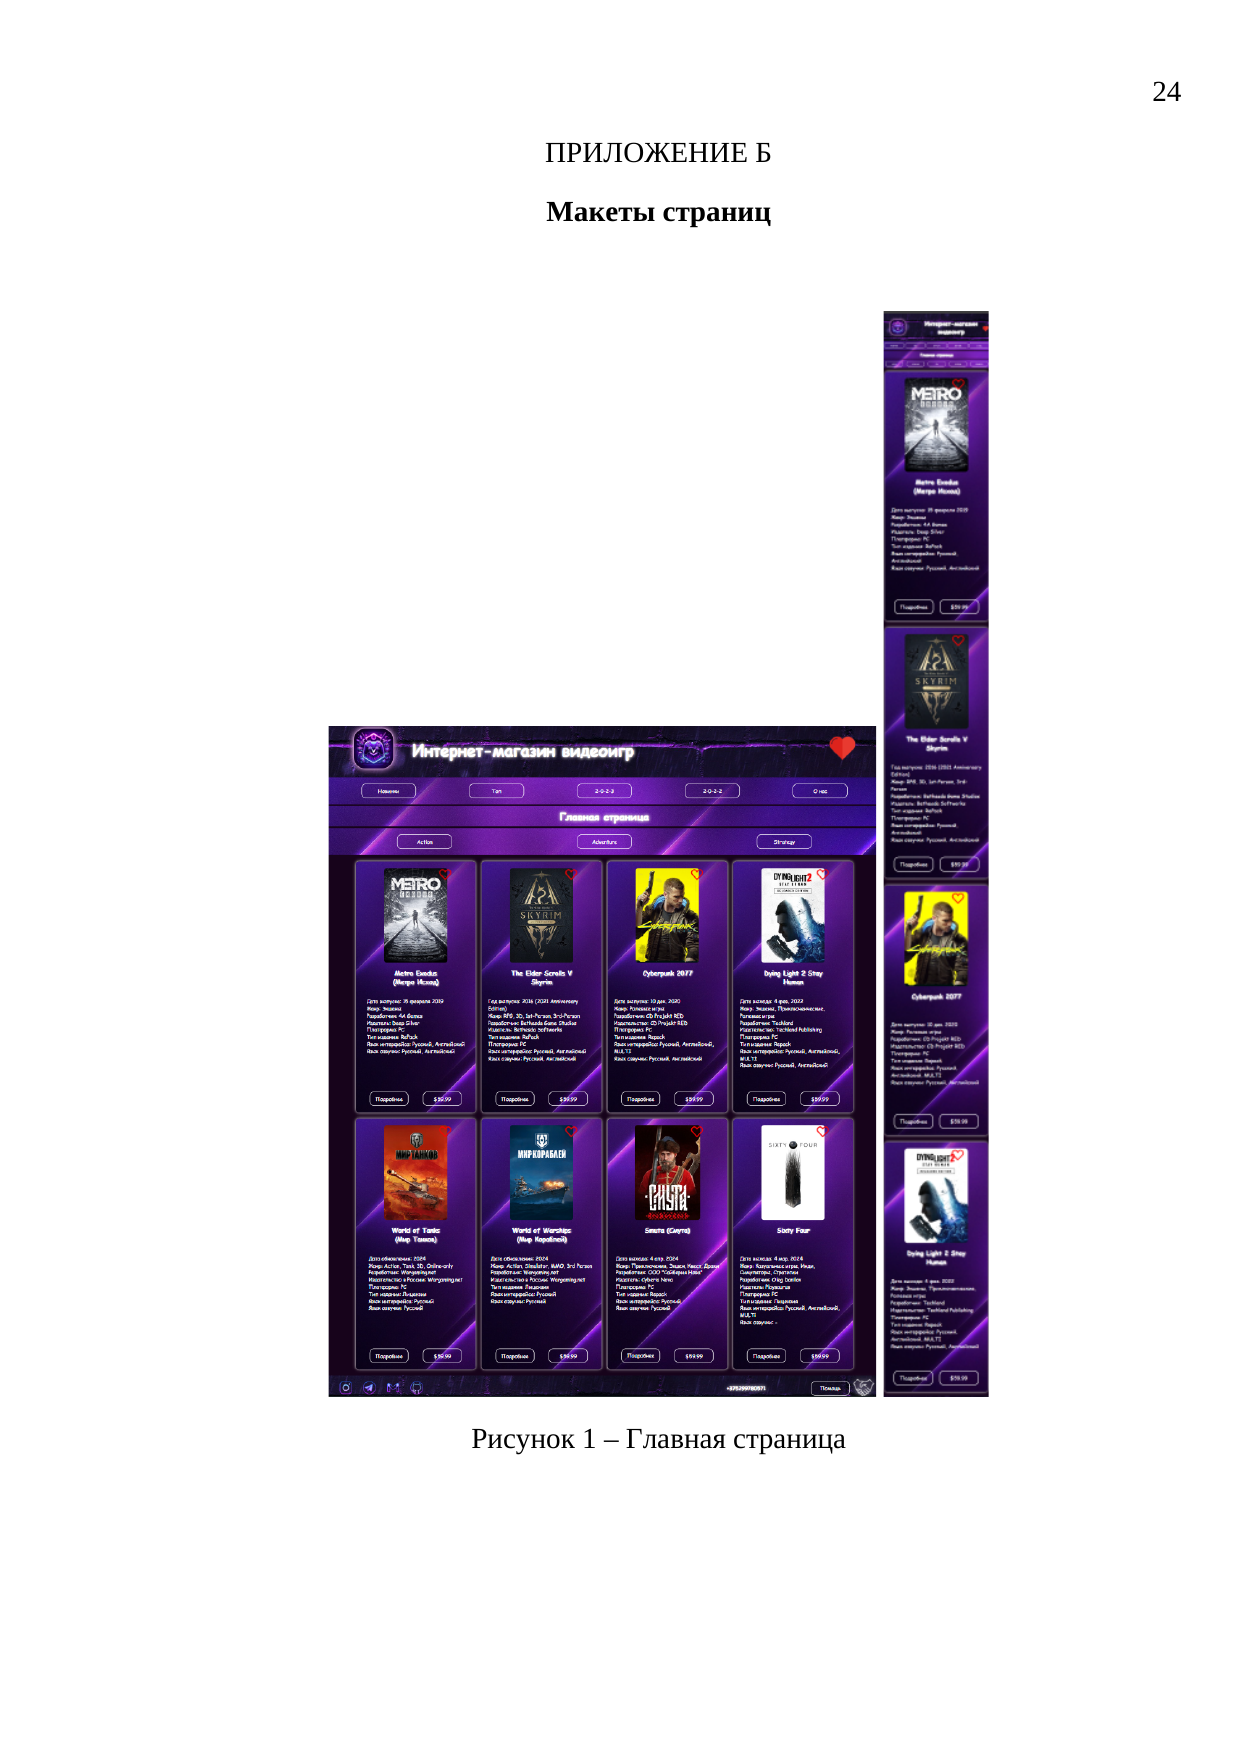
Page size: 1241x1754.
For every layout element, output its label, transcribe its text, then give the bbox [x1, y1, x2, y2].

text ПРИЛОЖЕНИЕ Б [136, 135, 1181, 169]
picture [883, 311, 989, 1397]
picture [328, 726, 877, 1397]
text Макеты страниц [136, 194, 1181, 227]
text Рисунок 1 – Главная страница [136, 1421, 1181, 1455]
